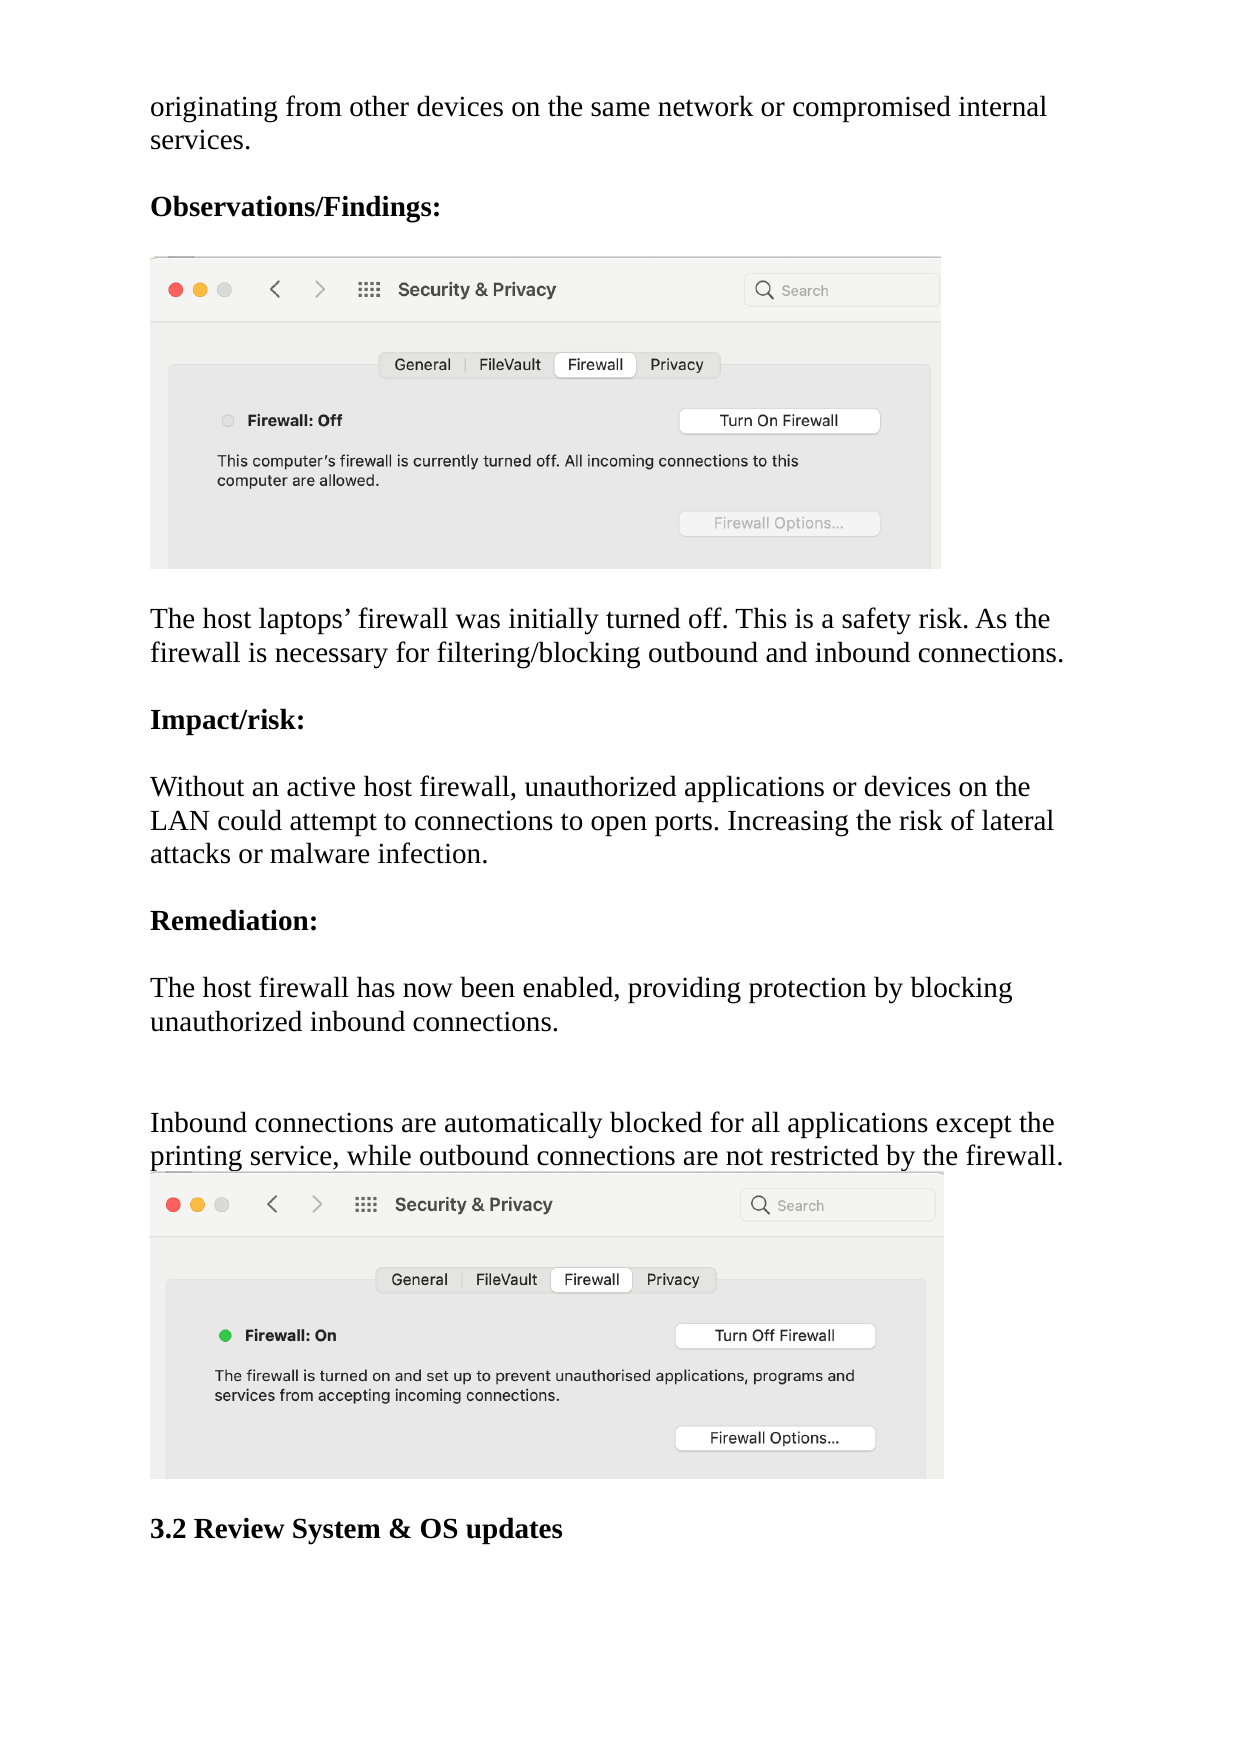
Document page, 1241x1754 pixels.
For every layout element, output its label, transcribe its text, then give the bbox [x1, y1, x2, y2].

text 3.2 Review System & OS updates [150, 1512, 1090, 1545]
picture [150, 256, 942, 569]
text Observations/Findings: [150, 189, 1090, 223]
text Impact/risk: [150, 702, 1090, 736]
picture [150, 1171, 944, 1479]
text Remediation: [150, 903, 1090, 937]
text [150, 89, 1090, 156]
text Inbound connections are automatically blocked for all applications except the printing service, while outbound connections are not restricted by the firewall. [150, 1105, 1090, 1172]
text The host firewall has now been enabled, providing protection by blocking unauthorized inbound connections. [150, 971, 1090, 1038]
text Without an active host firewall, unauthorized applications or devices on the LAN could attempt to connections to open ports. Increasing the risk of lateral attacks or malware infection. [150, 769, 1090, 870]
text The host laptops’ firewall was initially turned off. This is a safety risk. As the firewall is necessary for filtering/blocking outbound and inbound connections. [150, 602, 1090, 669]
